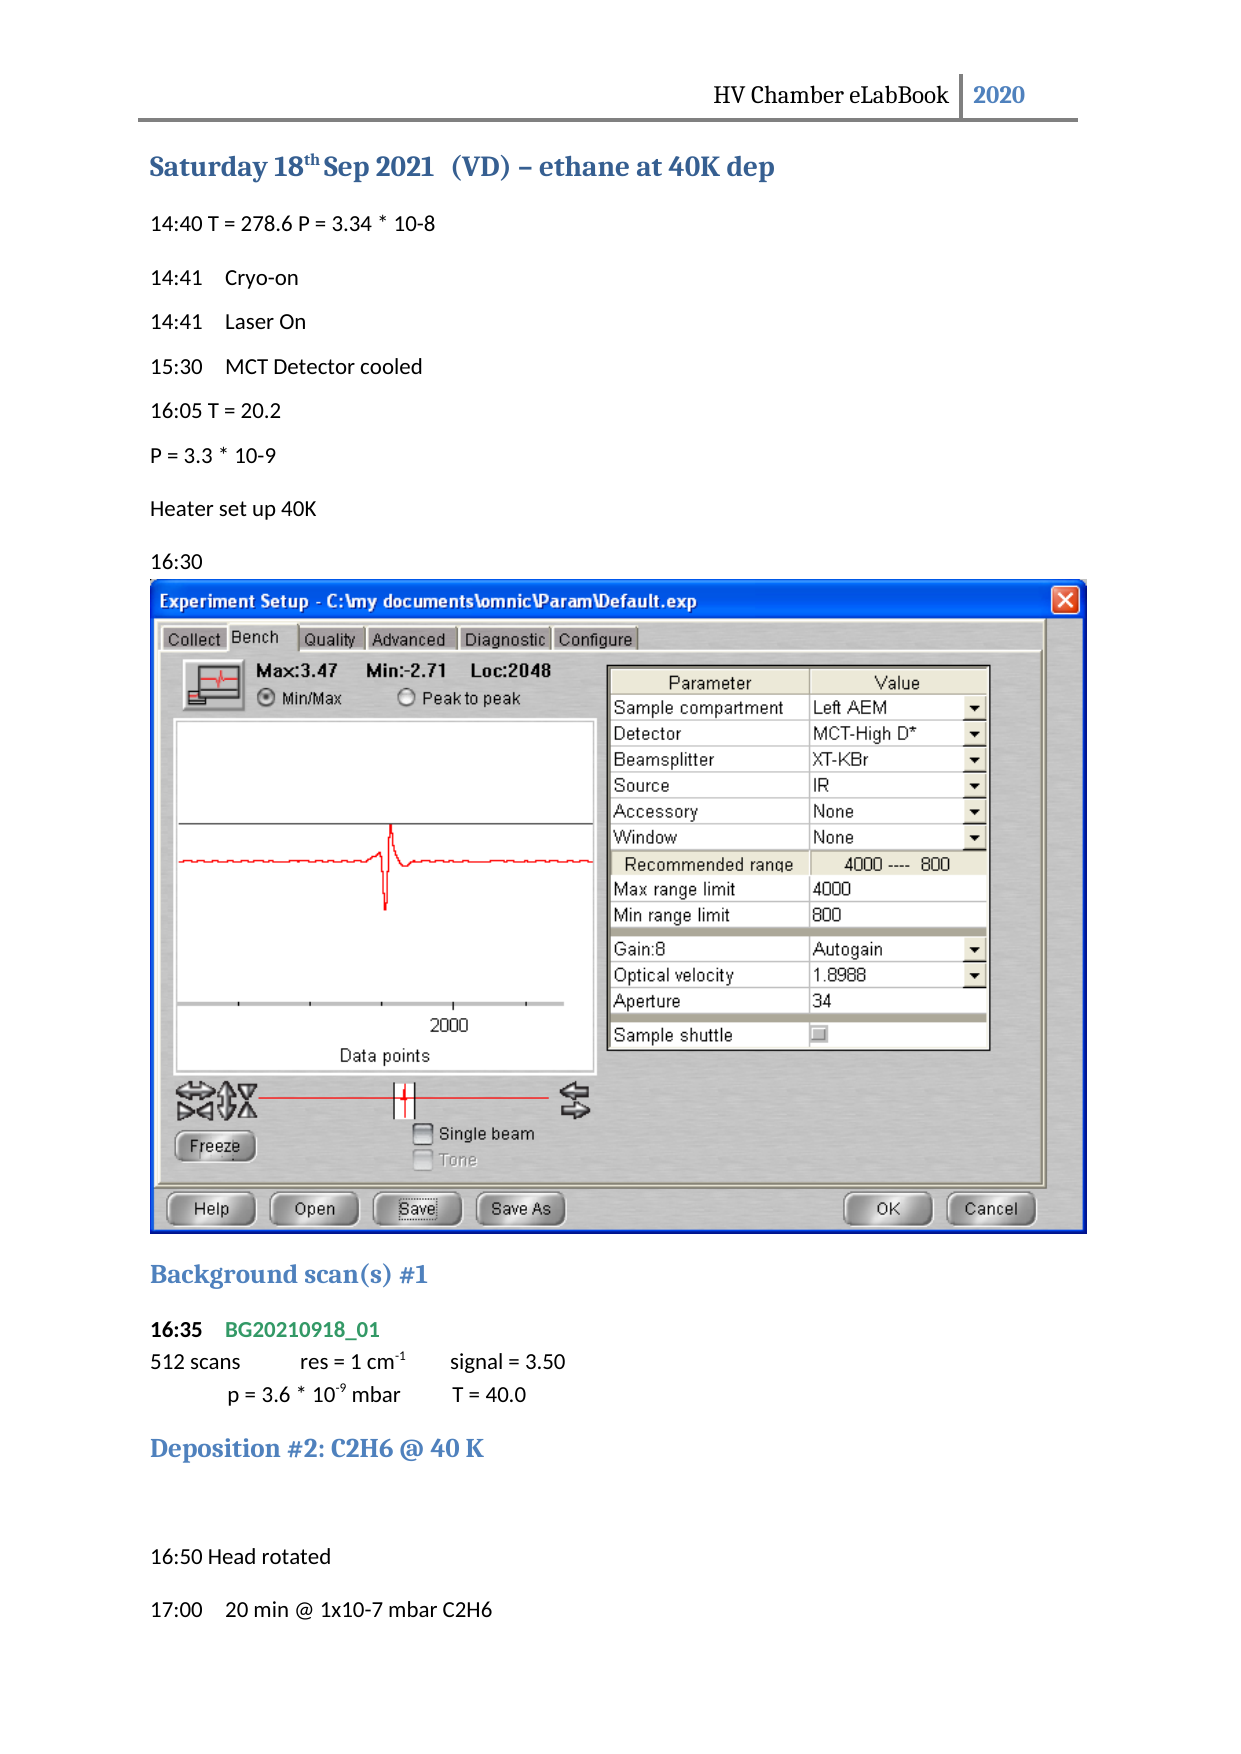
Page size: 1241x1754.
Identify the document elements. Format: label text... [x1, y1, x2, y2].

text 15:30 MCT Detector cooled [150, 352, 1090, 380]
picture [150, 579, 1087, 1234]
text P = 3.3 * 10-9 [150, 441, 1090, 469]
text Heater set up 40K [150, 494, 1090, 522]
subtitle Saturday 18th Sep 2021 (VD) – ethane at 40K dep [150, 150, 1090, 184]
text 14:40 T = 278.6 P = 3.34 * 10-8 [150, 209, 1090, 238]
text 17:00 20 min @ 1x10-7 mbar C2H6 [150, 1595, 1090, 1623]
text 14:41 Laser On [150, 307, 1090, 335]
text 16:05 T = 20.2 [150, 397, 1090, 425]
text 14:41 Cryo-on [150, 263, 1090, 291]
text 512 scans res = 1 cm-1 signal = 3.50 p = 3.6 * 10-9 mbar T = 40.0 [150, 1347, 1090, 1408]
subtitle Deposition #2: C2H6 @ 40 K [150, 1433, 1090, 1464]
text 16:35 BG20210918_01 [150, 1315, 1090, 1343]
subtitle Background scan(s) #1 [150, 1259, 1090, 1290]
text 16:50 Head rotated [150, 1542, 1090, 1570]
